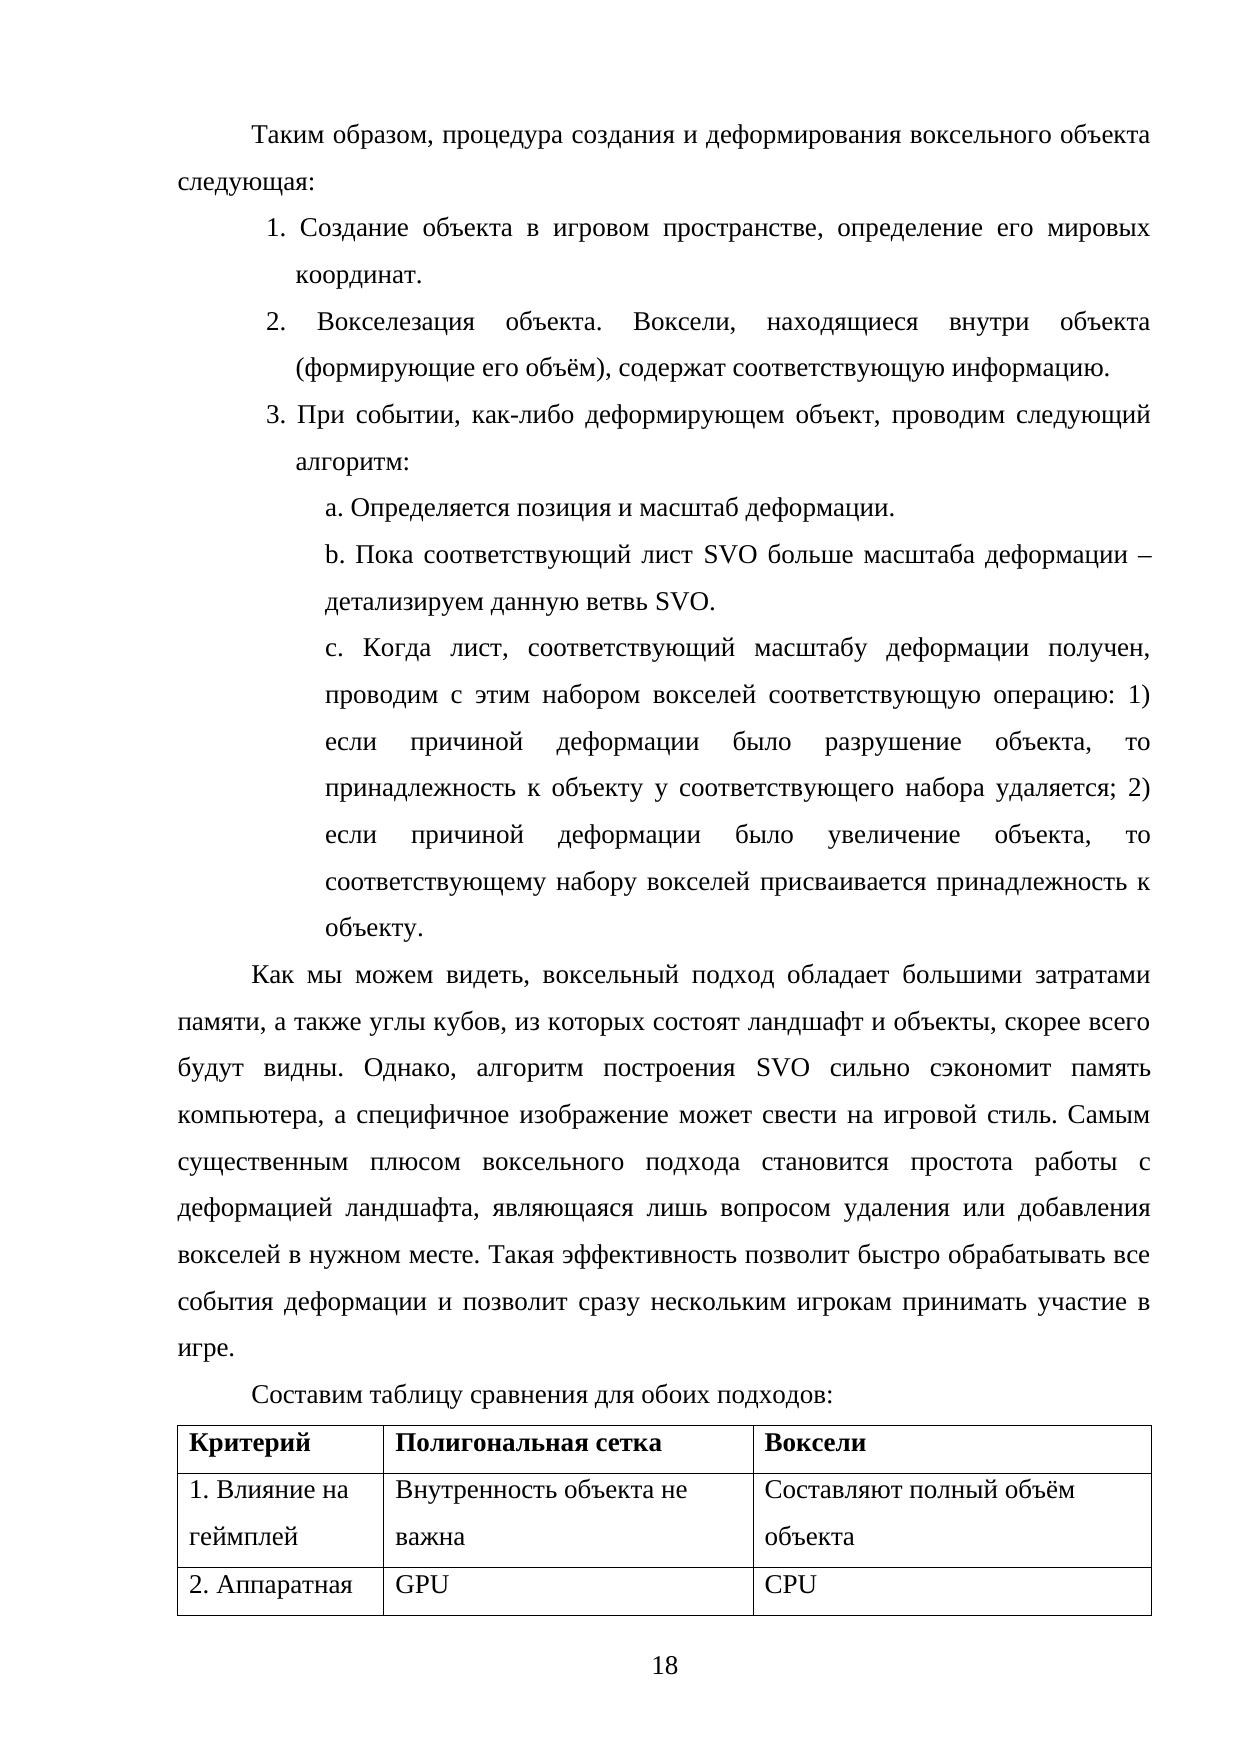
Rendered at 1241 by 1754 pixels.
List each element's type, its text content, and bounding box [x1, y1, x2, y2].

text Как мы можем видеть, воксельный подход обладает большими затратами памяти, а также углы кубов, из которых состоят ландшафт и объекты, скорее всего будут видны. Однако, алгоритм построения SVO сильно сэкономит память компьютера, а специфичное изображение может свести на игровой стиль. Самым существенным плюсом воксельного подхода становится простота работы с деформацией ландшафта, являющаяся лишь вопросом удаления или добавления вокселей в нужном месте. Такая эффективность позволит быстро обрабатывать все события деформации и позволит сразу нескольким игрокам принимать участие в игре. [177, 958, 1152, 1363]
table_cell CPU [754, 1568, 1151, 1614]
text a. Определяется позиция и масштаб деформации. [295, 491, 1152, 523]
table_cell 2. Аппаратная часть [178, 1568, 383, 1614]
text 3. При событии, как-либо деформирующем объект, проводим следующий алгоритм: [266, 398, 1152, 476]
text b. Пока соответствующий лист SVO больше масштаба деформации – детализируем данную ветвь SVO. [295, 538, 1152, 616]
table_cell 1. Влияние на геймплей [178, 1474, 383, 1567]
table_header Критерий [178, 1426, 383, 1472]
text c. Когда лист, соответствующий масштабу деформации получен, проводим с этим набором вокселей соответствующую операцию: 1) если причиной деформации было разрушение объекта, то принадлежность к объекту у соответствующего набора удаляется; 2) если причиной деформации было увеличение объекта, то соответствующему набору вокселей присваивается принадлежность к объекту. [295, 631, 1152, 943]
table_header Полигональная сетка [384, 1426, 753, 1472]
table_header Воксели [754, 1426, 1151, 1472]
text Составим таблицу сравнения для обоих подходов: [177, 1378, 1152, 1409]
table_cell Составляют полный объём объекта [754, 1474, 1151, 1567]
text 1. Создание объекта в игровом пространстве, определение его мировых координат. [266, 211, 1152, 289]
text 2. Вокселезация объекта. Воксели, находящиеся внутри объекта (формирующие его объём), содержат соответствующую информацию. [266, 305, 1152, 383]
text Таким образом, процедура создания и деформирования воксельного объекта следующая: [177, 118, 1152, 196]
table_cell GPU [384, 1568, 753, 1614]
table_cell Внутренность объекта не важна [384, 1474, 753, 1567]
